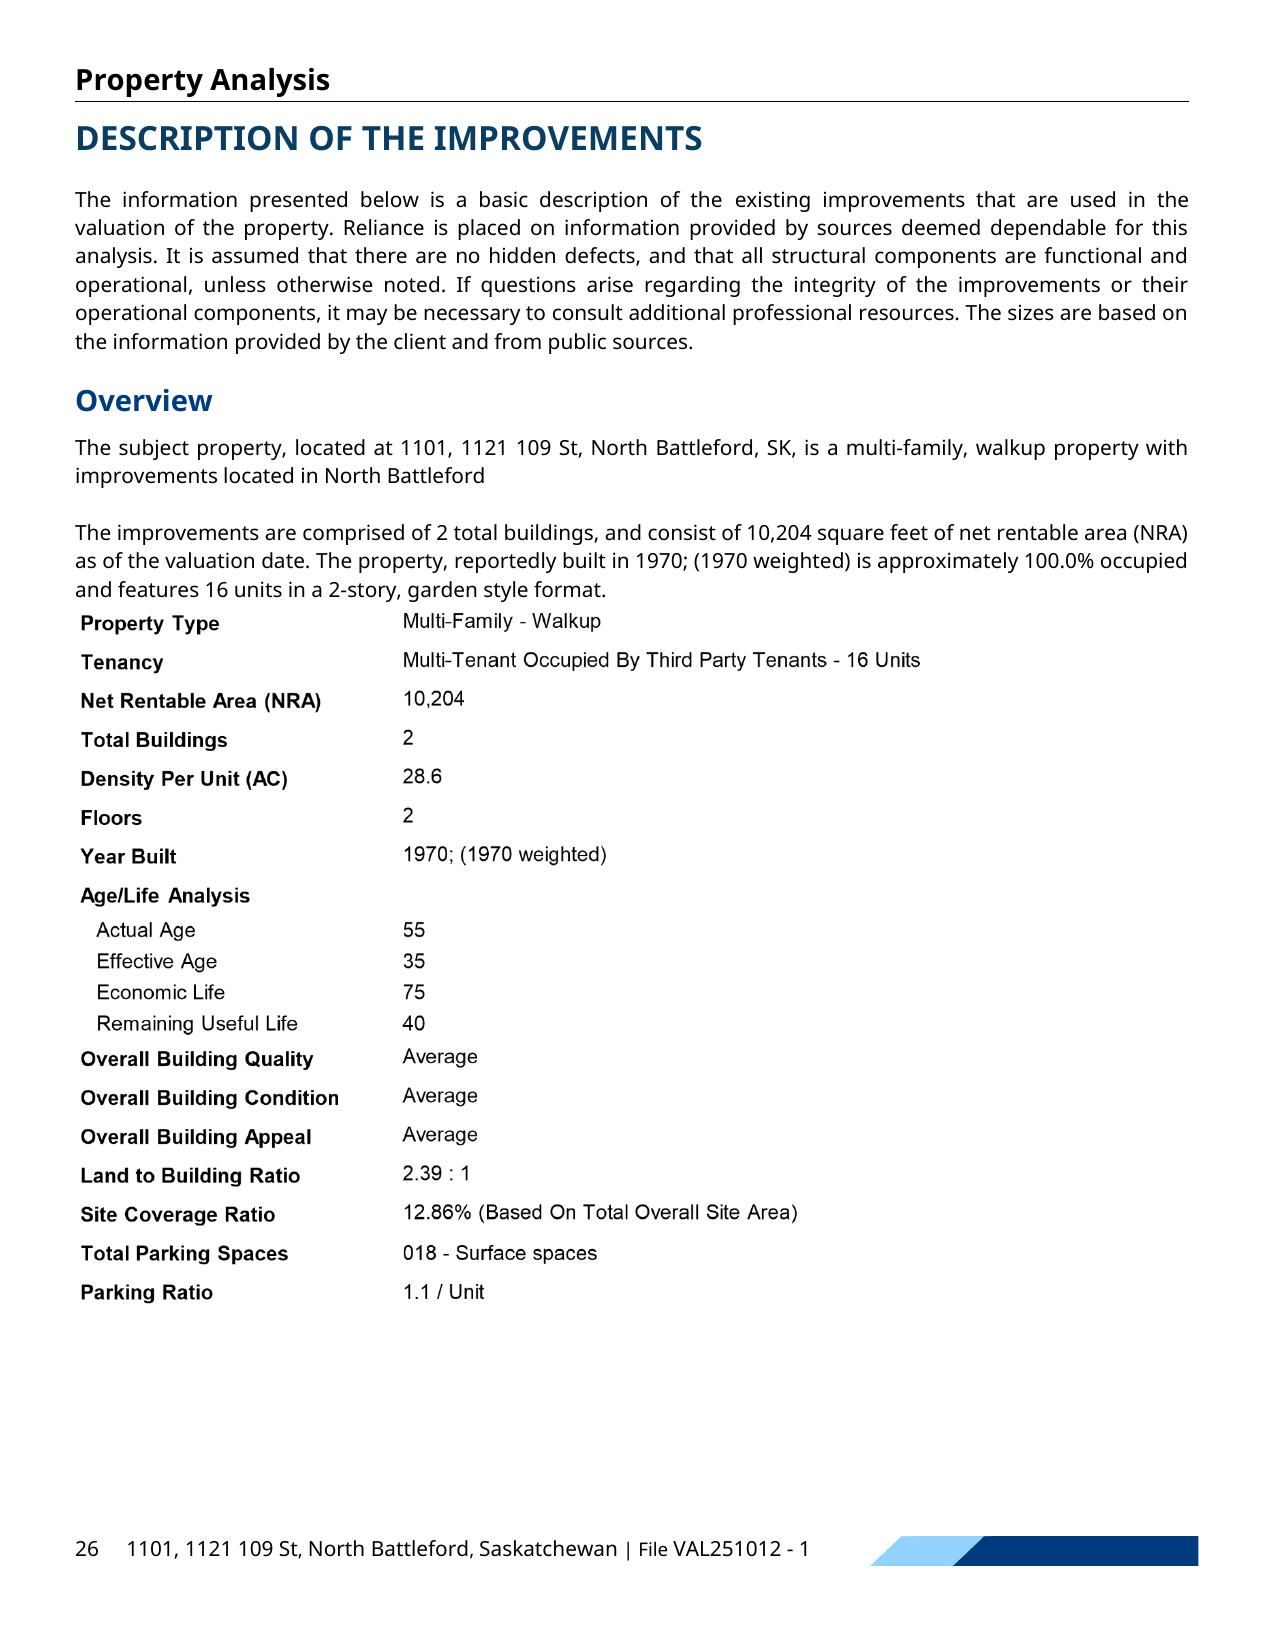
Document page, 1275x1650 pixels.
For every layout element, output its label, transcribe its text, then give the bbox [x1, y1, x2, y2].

text Overview [75, 380, 1200, 420]
text Description of the Improvements [75, 114, 1200, 160]
text The information presented below is a basic description of the improvements that are used in the valuation of the property. Reliance is placed on information provided by sources deemed dependable for this analysis. It is assumed that there are no hidden defects, and that all structural components are functional and operational, unless otherwise noted. If questions arise regarding the integrity of the improvements or their operational components, it may be necessary to consult additional professional resources. The sizes are based on the information provided by the client and from public sources. [75, 185, 1189, 355]
picture [815, 1526, 1199, 1566]
picture [75, 603, 1200, 1311]
